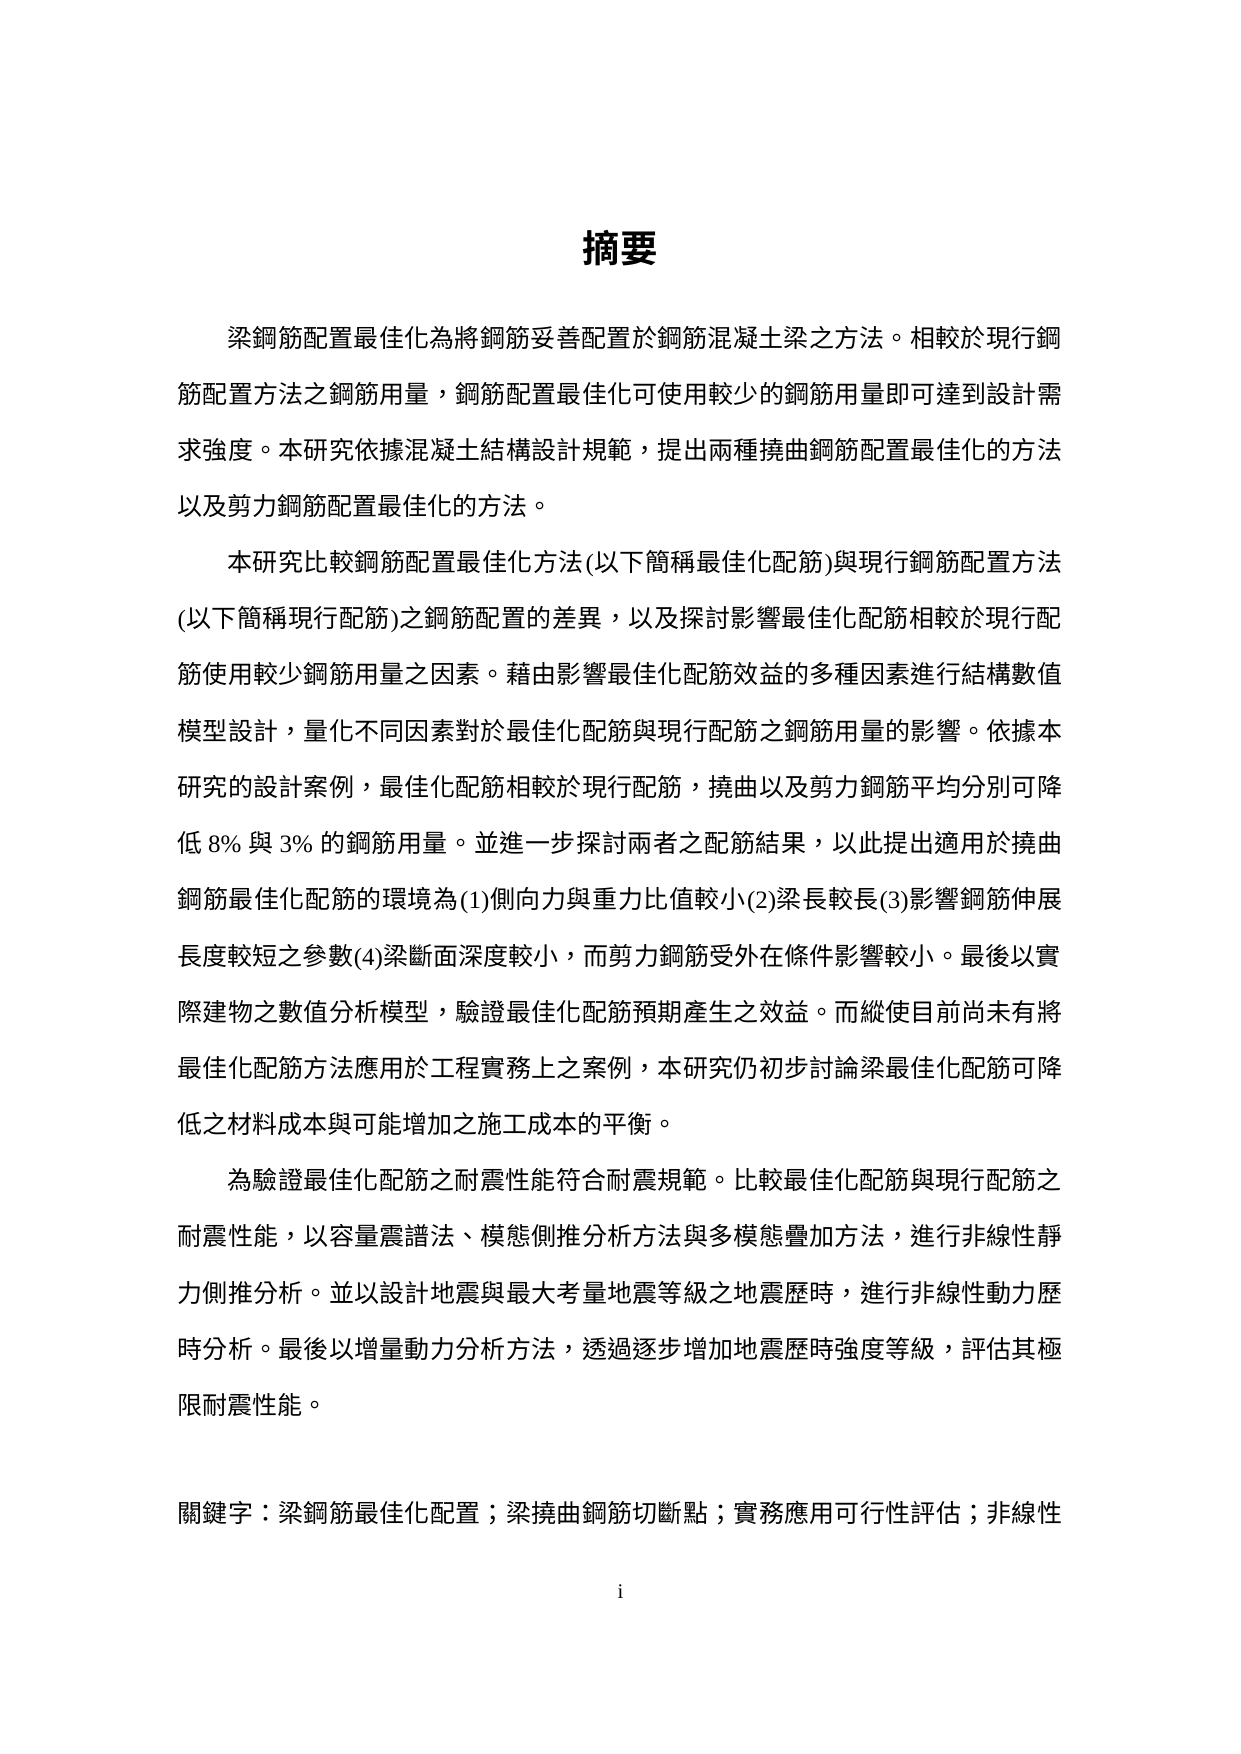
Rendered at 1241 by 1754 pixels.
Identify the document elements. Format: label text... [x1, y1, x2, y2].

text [177, 1492, 1063, 1530]
text 梁鋼筋配置最佳化為將鋼筋妥善配置於鋼筋混凝土梁之方法。相較於現行鋼筋配置方法之鋼筋用量，鋼筋配置最佳化可使用較少的鋼筋用量即可達到設計需求強度。本研究依據混凝土結構設計規範，提出兩種撓曲鋼筋配置最佳化的方法，以及剪力鋼筋配置最佳化的方法。 [177, 317, 1063, 524]
text 本研究比較鋼筋配置最佳化方法(以下簡稱最佳化配筋)與現行鋼筋配置方法(以下簡稱現行配筋)之鋼筋配置的差異，以及探討影響最佳化配筋相較於現行配筋使用較少鋼筋用量之因素。藉由影響最佳化配筋效益的多種因素進行結構數值模型設計，量化不同因素對於最佳化配筋與現行配筋之鋼筋用量的影響。依據本研究的設計案例，最佳化配筋相較於現行配筋，撓曲以及剪力鋼筋平均分別可降低8% 與3% 的鋼筋用量。並進一步探討兩者之配筋結果，以此提出適用於撓曲鋼筋最佳化配筋的環境為(1)側向力與重力比值較小(2)梁長較長(3)影響鋼筋伸展長度較短之參數(4)梁斷面深度較小，而剪力鋼筋受外在條件影響較小。最後以實際建物之數值分析模型，驗證最佳化配筋預期產生之效益。而縱使目前尚未有將最佳化配筋方法應用於工程實務上之案例，本研究仍初步討論梁最佳化配筋可降低之材料成本與可能增加之施工成本的平衡。 [177, 542, 1063, 1142]
text 為驗證最佳化配筋之耐震性能符合耐震規範。比較最佳化配筋與現行配筋之耐震性能，以容量震譜法、模態側推分析方法與多模態疊加方法，進行非線性靜力側推分析。並以設計地震與最大考量地震等級之地震歷時，進行非線性動力歷時分析。最後以增量動力分析方法，透過逐步增加地震歷時強度等級，評估其極限耐震性能。 [177, 1160, 1063, 1422]
title 摘要 [177, 209, 1063, 284]
